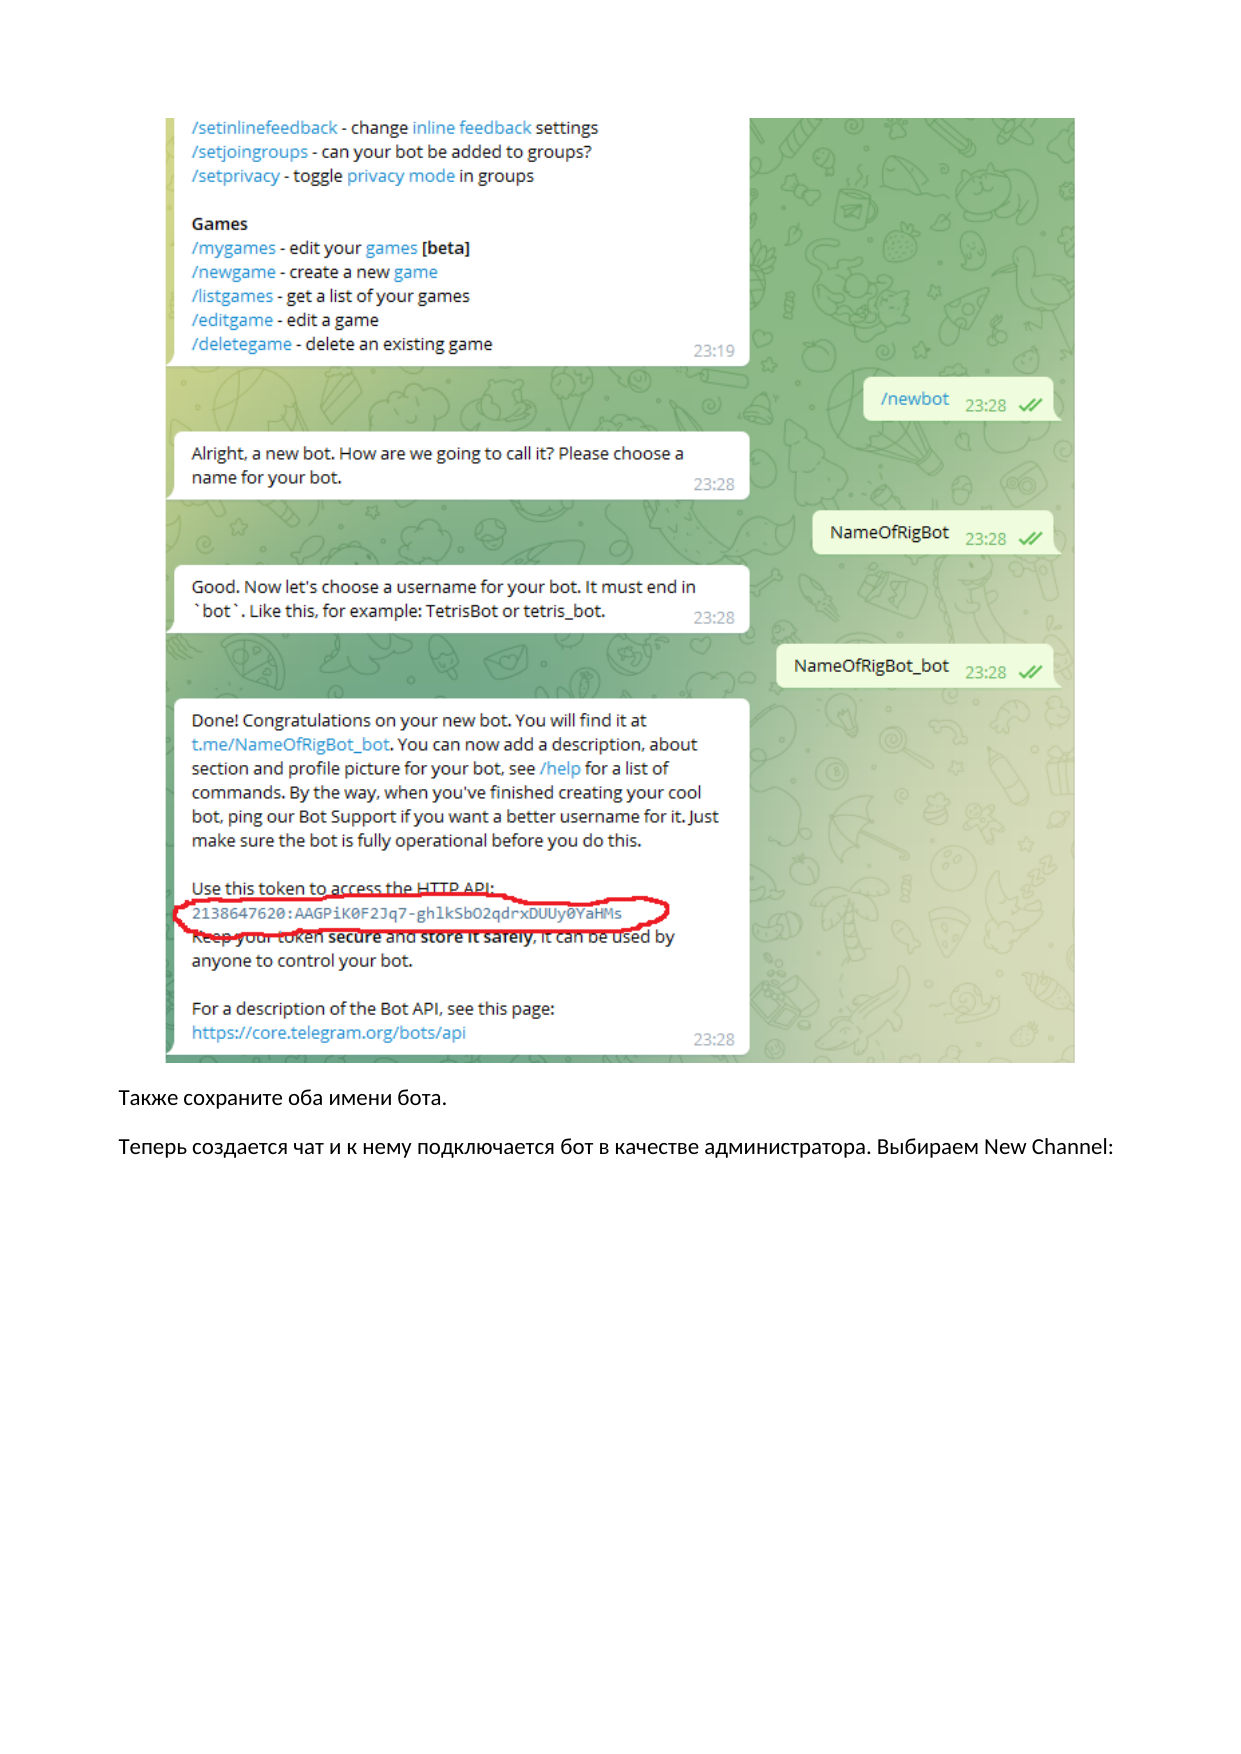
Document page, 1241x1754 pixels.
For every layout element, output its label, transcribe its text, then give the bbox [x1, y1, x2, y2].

text Теперь создается чат и к нему подключается бот в качестве администратора. Выбираем New Channel: [59, 1132, 1181, 1160]
picture [165, 118, 1075, 1063]
text Также сохраните оба имени бота. [59, 1083, 1181, 1111]
